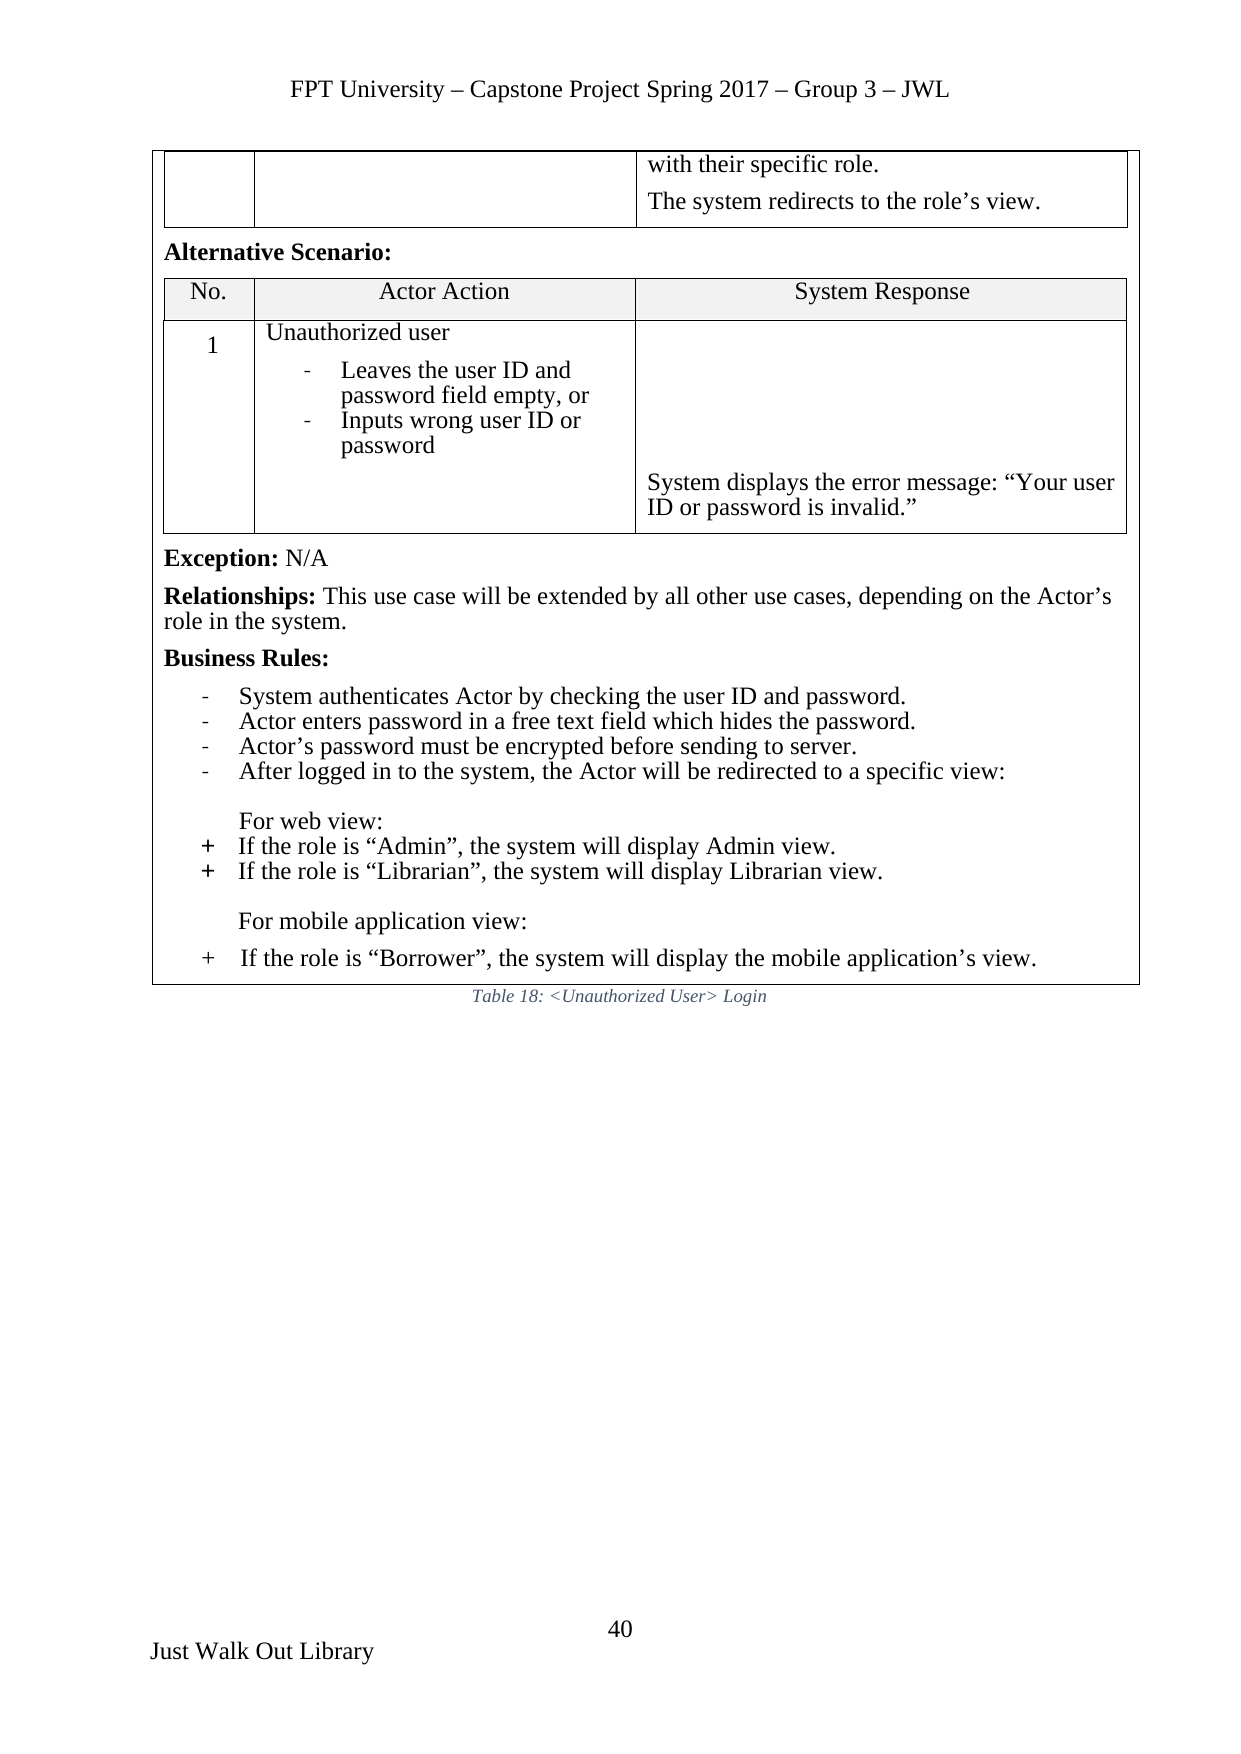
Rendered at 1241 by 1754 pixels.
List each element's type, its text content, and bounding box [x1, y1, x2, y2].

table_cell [153, 151, 1139, 984]
